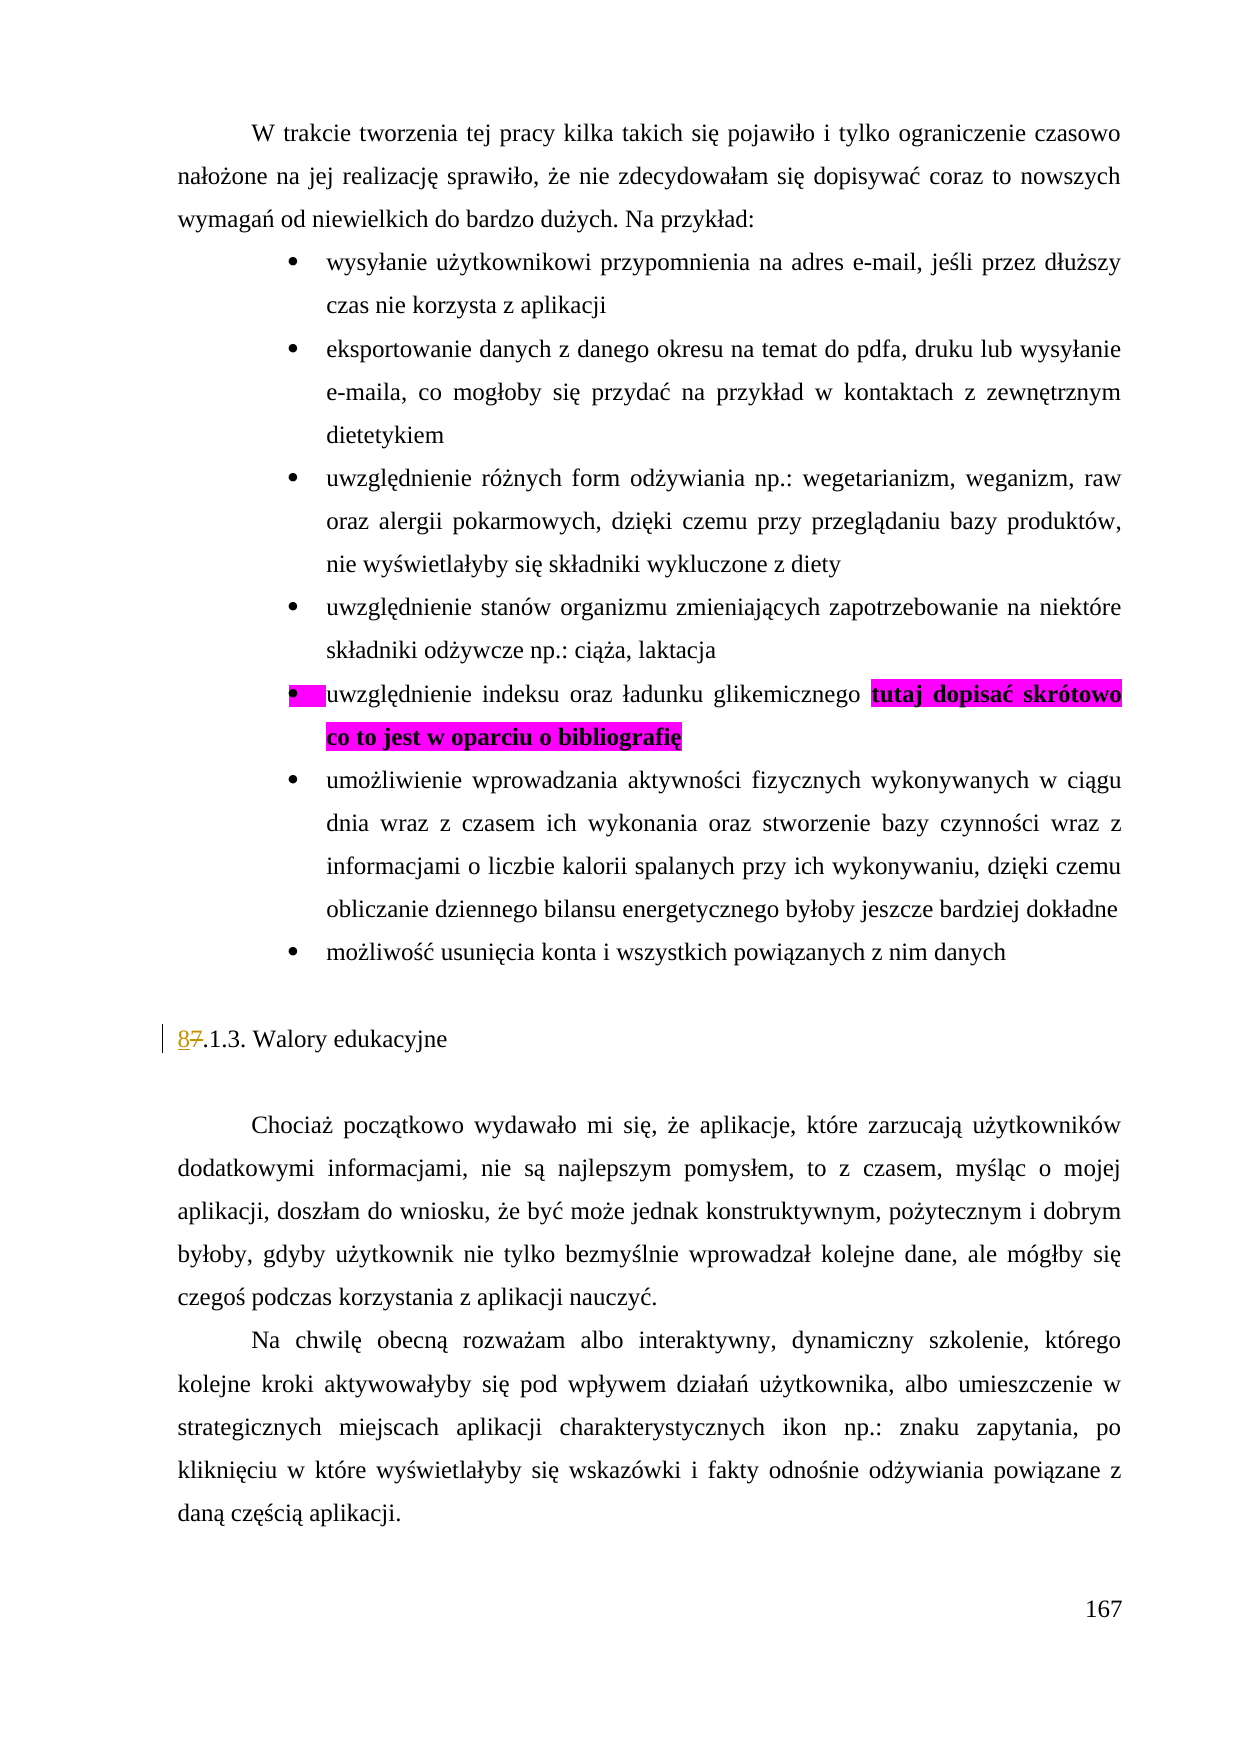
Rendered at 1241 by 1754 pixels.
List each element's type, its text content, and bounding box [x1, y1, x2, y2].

list możliwość usunięcia konta i wszystkich powiązanych z nim danych [288, 937, 1122, 966]
list wysyłanie użytkownikowi przypomnienia na adres e-mail, jeśli przez dłuższy czas nie korzysta z aplikacji [288, 247, 1122, 319]
text Chociaż początkowo wydawało mi się, że aplikacje, które zarzucają użytkowników dodatkowymi informacjami, nie są najlepszym pomysłem, to z czasem, myśląc o mojej aplikacji, doszłam do wniosku, że być może jednak konstruktywnym, pożytecznym i dobrym byłoby, gdyby użytkownik nie tylko bezmyślnie wprowadzał kolejne dane, ale mógłby się czegoś podczas korzystania z aplikacji nauczyć. [177, 1110, 1122, 1311]
subtitle .1.3. Walory edukacyjne [177, 1024, 1122, 1052]
text W trakcie tworzenia tej pracy kilka takich się pojawiło i tylko ograniczenie czasowo nałożone na jej realizację sprawiło, że nie zdecydowałam się dopisywać coraz to nowszych wymagań od niewielkich do bardzo dużych. Na przykład: [177, 118, 1122, 233]
list uwzględnienie stanów organizmu zmieniających zapotrzebowanie na niektóre składniki odżywcze np.: ciąża, laktacja [288, 592, 1122, 664]
text Na chwilę obecną rozważam albo interaktywny, dynamiczny szkolenie, którego kolejne kroki aktywowałyby się pod wpływem działań użytkownika, albo umieszczenie w strategicznych miejscach aplikacji charakterystycznych ikon np.: znaku zapytania, po kliknięciu w które wyświetlałyby się wskazówki i fakty odnośnie odżywiania powiązane z daną częścią aplikacji. [177, 1326, 1122, 1527]
list umożliwienie wprowadzania aktywności fizycznych wykonywanych w ciągu dnia wraz z czasem ich wykonania oraz stworzenie bazy czynności wraz z informacjami o liczbie kalorii spalanych przy ich wykonywaniu, dzięki czemu obliczanie dziennego bilansu energetycznego byłoby jeszcze bardziej dokładne [288, 765, 1122, 923]
list uwzględnienie różnych form odżywiania np.: wegetarianizm, weganizm, raw oraz alergii pokarmowych, dzięki czemu przy przeglądaniu bazy produktów, nie wyświetlałyby się składniki wykluczone z diety [288, 463, 1122, 578]
list uwzględnienie indeksu oraz ładunku glikemicznego tutaj dopisać skrótowo co to jest w oparciu o bibliografię [288, 679, 1122, 751]
list eksportowanie danych z danego okresu na temat do pdfa, druku lub wysyłanie e-maila, co mogłoby się przydać na przykład w kontaktach z zewnętrznym dietetykiem [288, 334, 1122, 449]
